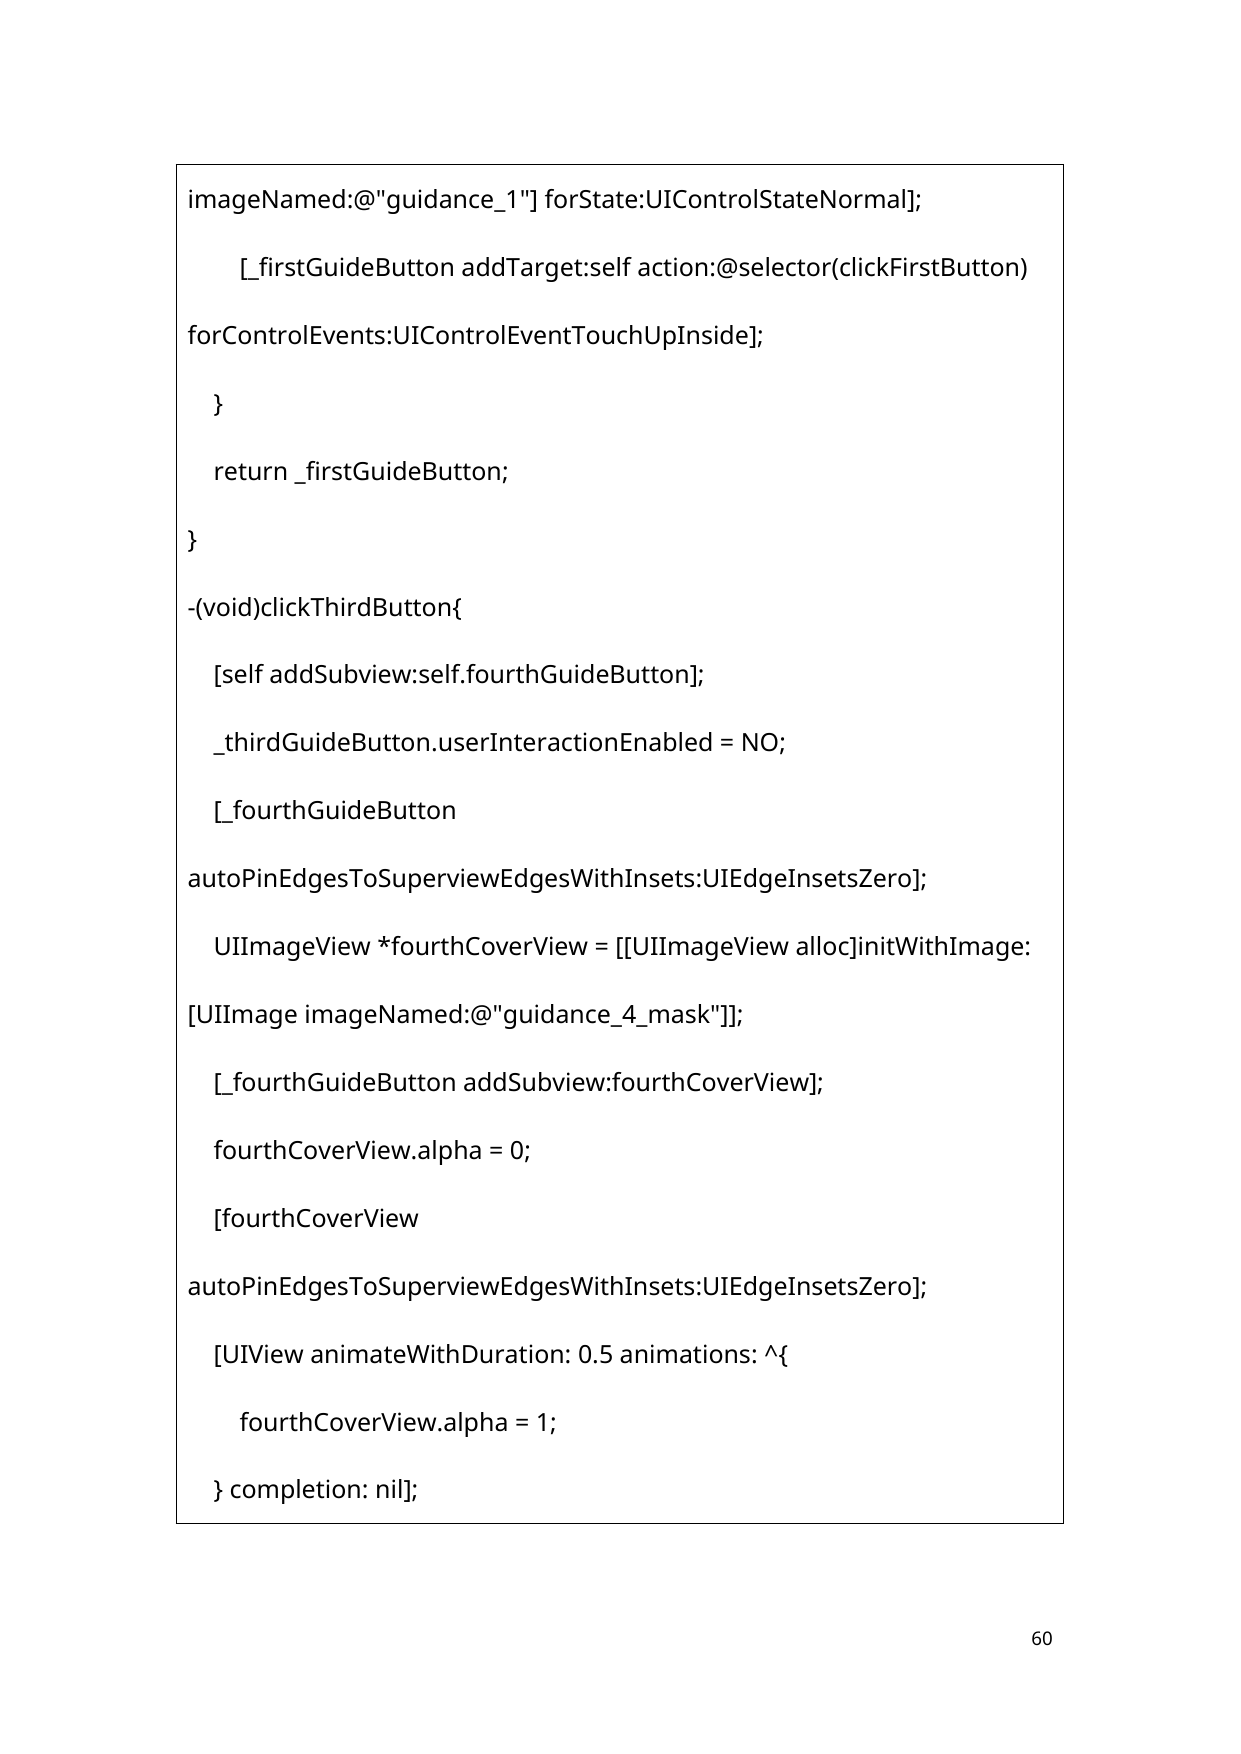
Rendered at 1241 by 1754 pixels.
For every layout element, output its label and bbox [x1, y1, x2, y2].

table_cell [177, 165, 1063, 1523]
